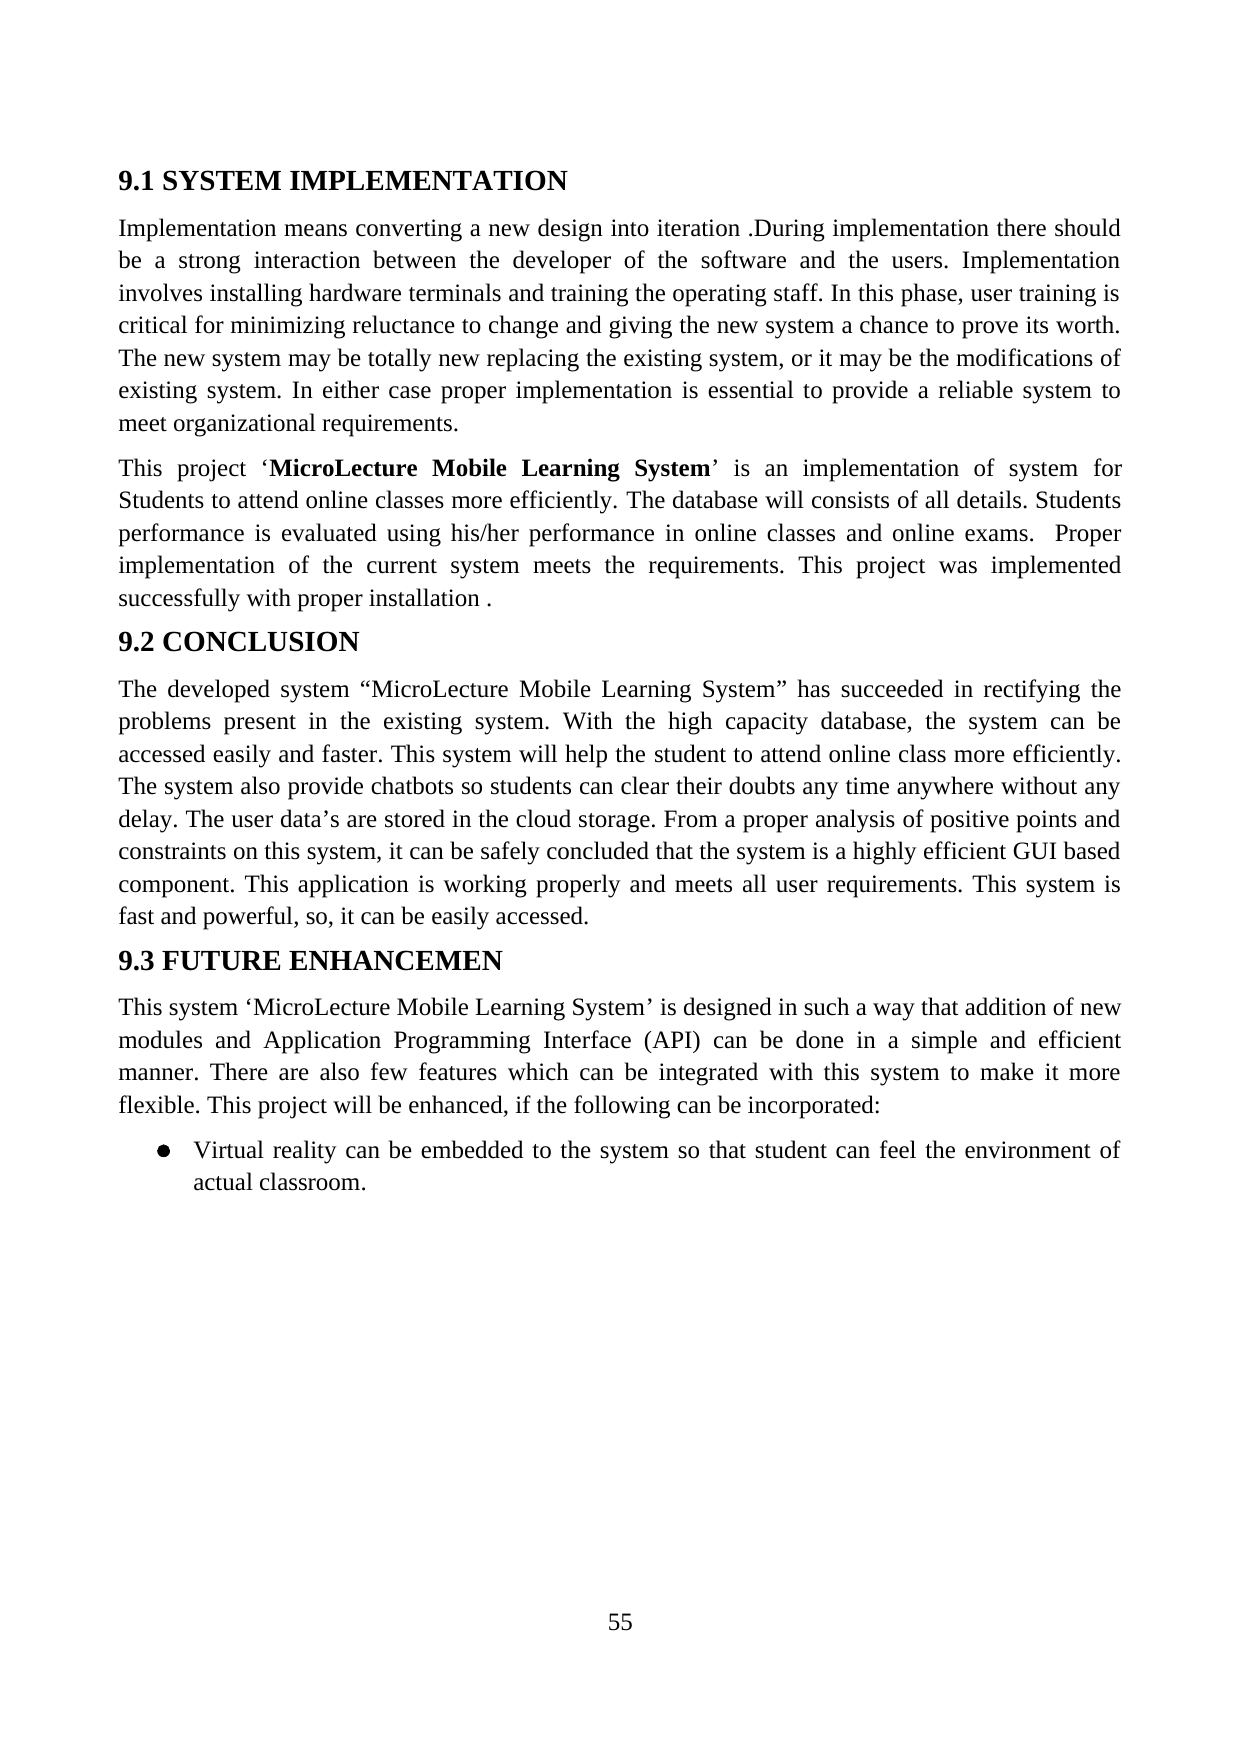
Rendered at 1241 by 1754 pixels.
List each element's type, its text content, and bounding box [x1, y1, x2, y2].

text Implementation means converting a new design into iteration .During implementation there should be a strong interaction between the developer of the software and the users. Implementation involves installing hardware terminals and training the operating staff. In this phase, user training is critical for minimizing reluctance to change and giving the new system a chance to prove its worth. The new system may be totally new replacing the existing system, or it may be the modifications of existing system. In either case proper implementation is essential to provide a reliable system to meet organizational requirements. [118, 209, 1122, 437]
text 9.2 CONCLUSION [118, 624, 1122, 658]
text 9.1 SYSTEM IMPLEMENTATION [118, 163, 1122, 197]
text The developed system “MicroLecture Mobile Learning System” has succeeded in rectifying the problems present in the existing system. With the high capacity database, the system can be accessed easily and faster. This system will help the student to attend online class more efficiently. The system also provide chatbots so students can clear their doubts any time anywhere without any delay. The user data’s are stored in the cloud storage. From a proper analysis of positive points and constraints on this system, it can be safely concluded that the system is a highly efficient GUI based component. This application is working properly and meets all user requirements. This system is fast and powerful, so, it can be easily accessed. [118, 670, 1122, 930]
list Virtual reality can be embedded to the system so that student can feel the environment of actual classroom. [156, 1131, 1122, 1196]
text 9.3 FUTURE ENHANCEMEN [118, 943, 1122, 976]
text This project ‘MicroLecture Mobile Learning System’ is an implementation of system for Students to attend online classes more efficiently. The database will consists of all details. Students performance is evaluated using his/her performance in online classes and online exams. Proper implementation of the current system meets the requirements. This project was implemented successfully with proper installation . [118, 449, 1122, 612]
text This system ‘MicroLecture Mobile Learning System’ is designed in such a way that addition of new modules and Application Programming Interface (API) can be done in a simple and efficient manner. There are also few features which can be integrated with this system to make it more flexible. This project will be enhanced, if the following can be incorporated: [118, 989, 1122, 1119]
